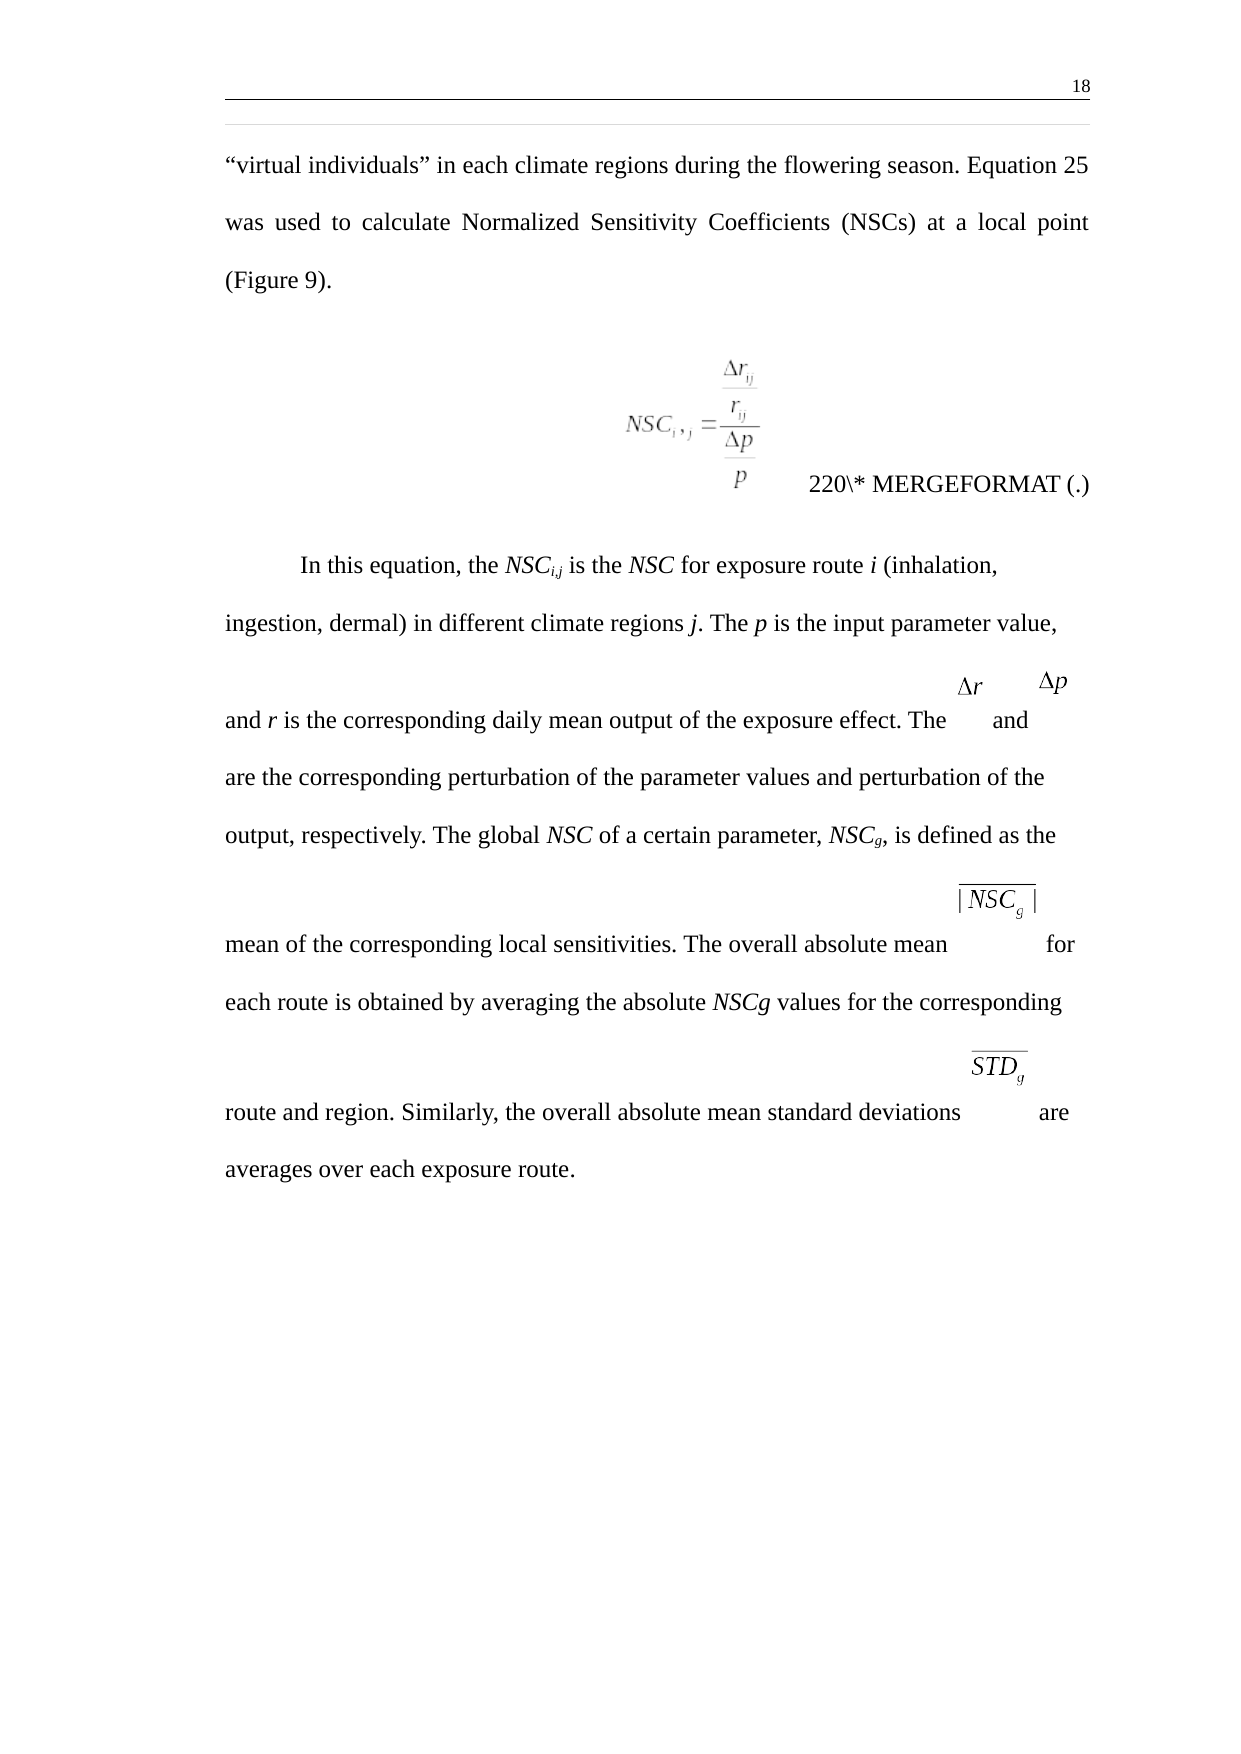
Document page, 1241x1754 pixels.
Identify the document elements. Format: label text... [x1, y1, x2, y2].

text In this equation, the NSCi,j is the NSC for exposure route i (inhalation, ingestion, dermal) in different climate regions j. The p is the input parameter value, and r is the corresponding daily mean output of the exposure effect. The and are the corresponding perturbation of the parameter values and perturbation of the output, respectively. The global NSC of a certain parameter, NSCg, is defined as the mean of the corresponding local sensitivities. The overall absolute mean for each route is obtained by averaging the absolute NSCg values for the corresponding route and region. Similarly, the overall absolute mean standard deviations are averages over each exposure route. [225, 550, 1090, 1183]
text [225, 150, 1090, 294]
